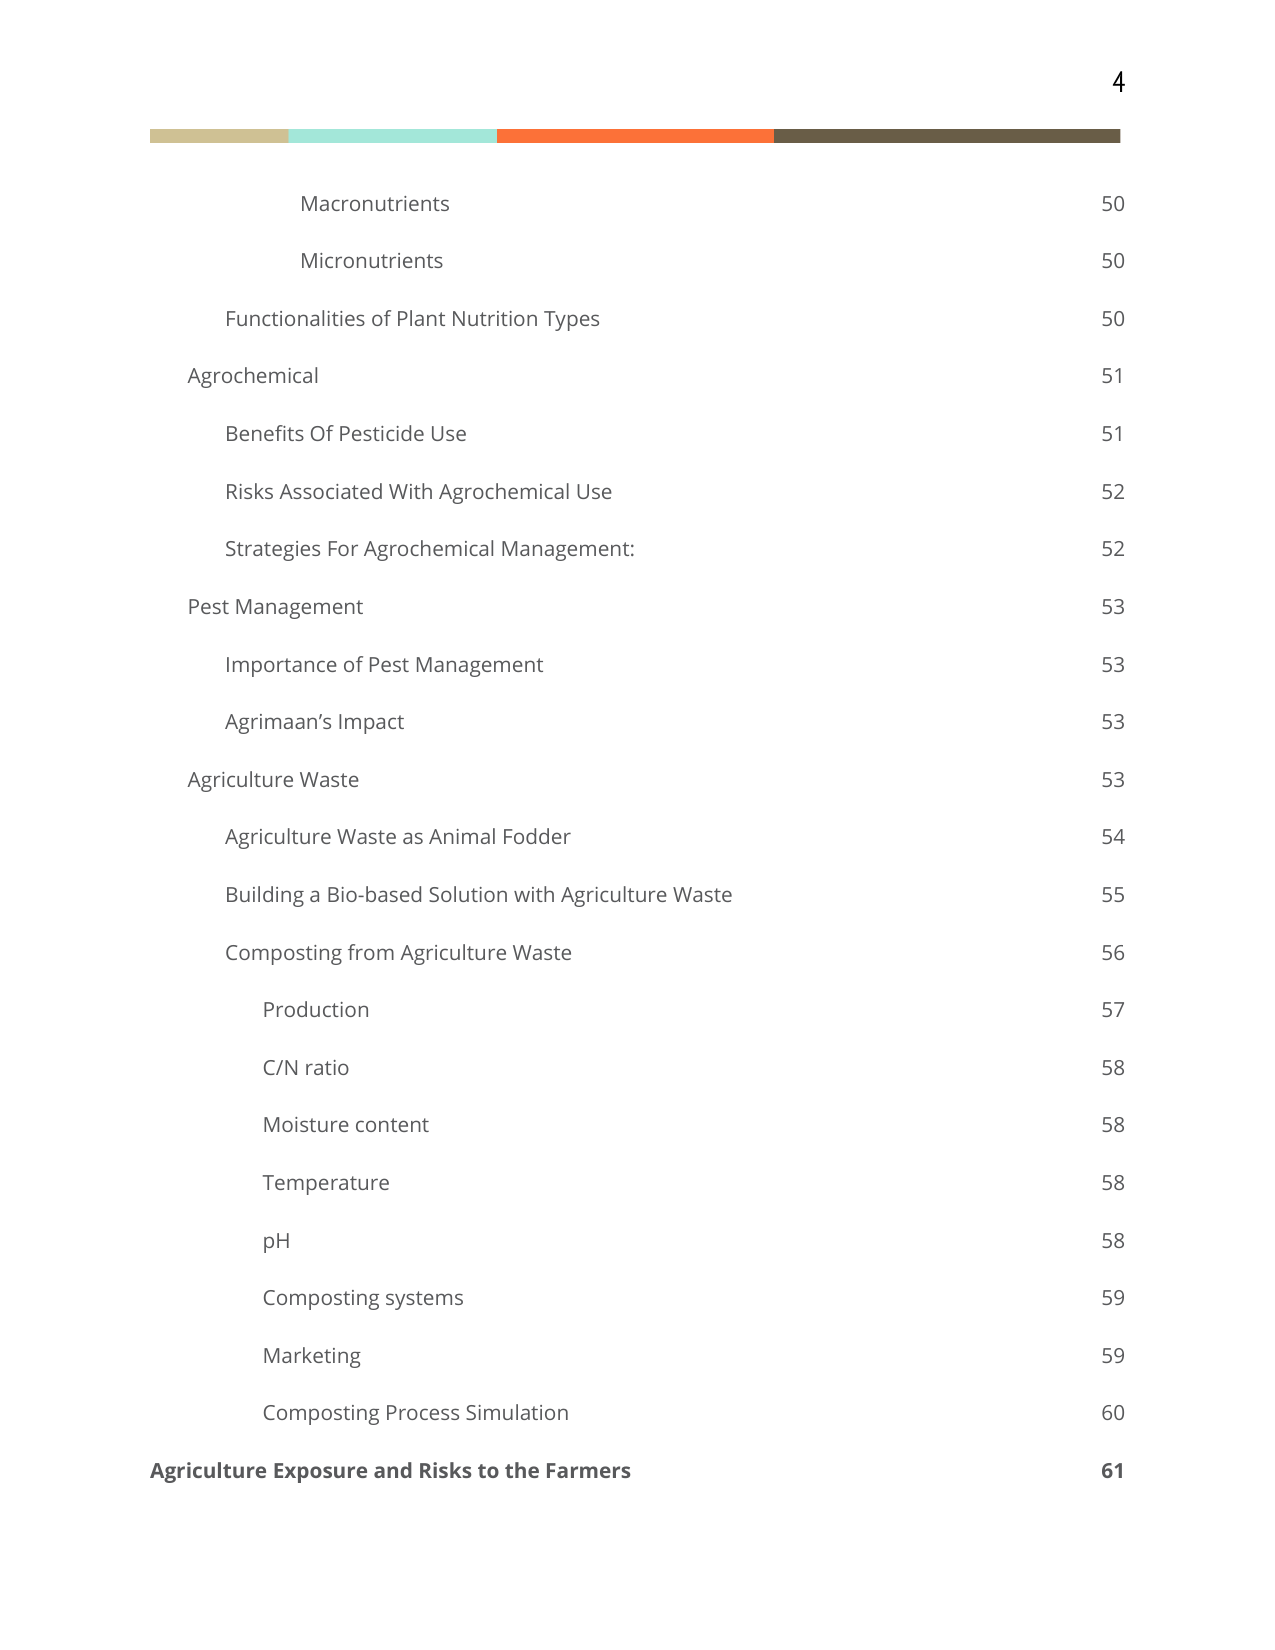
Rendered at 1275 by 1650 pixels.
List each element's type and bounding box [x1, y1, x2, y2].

picture [150, 129, 1121, 143]
